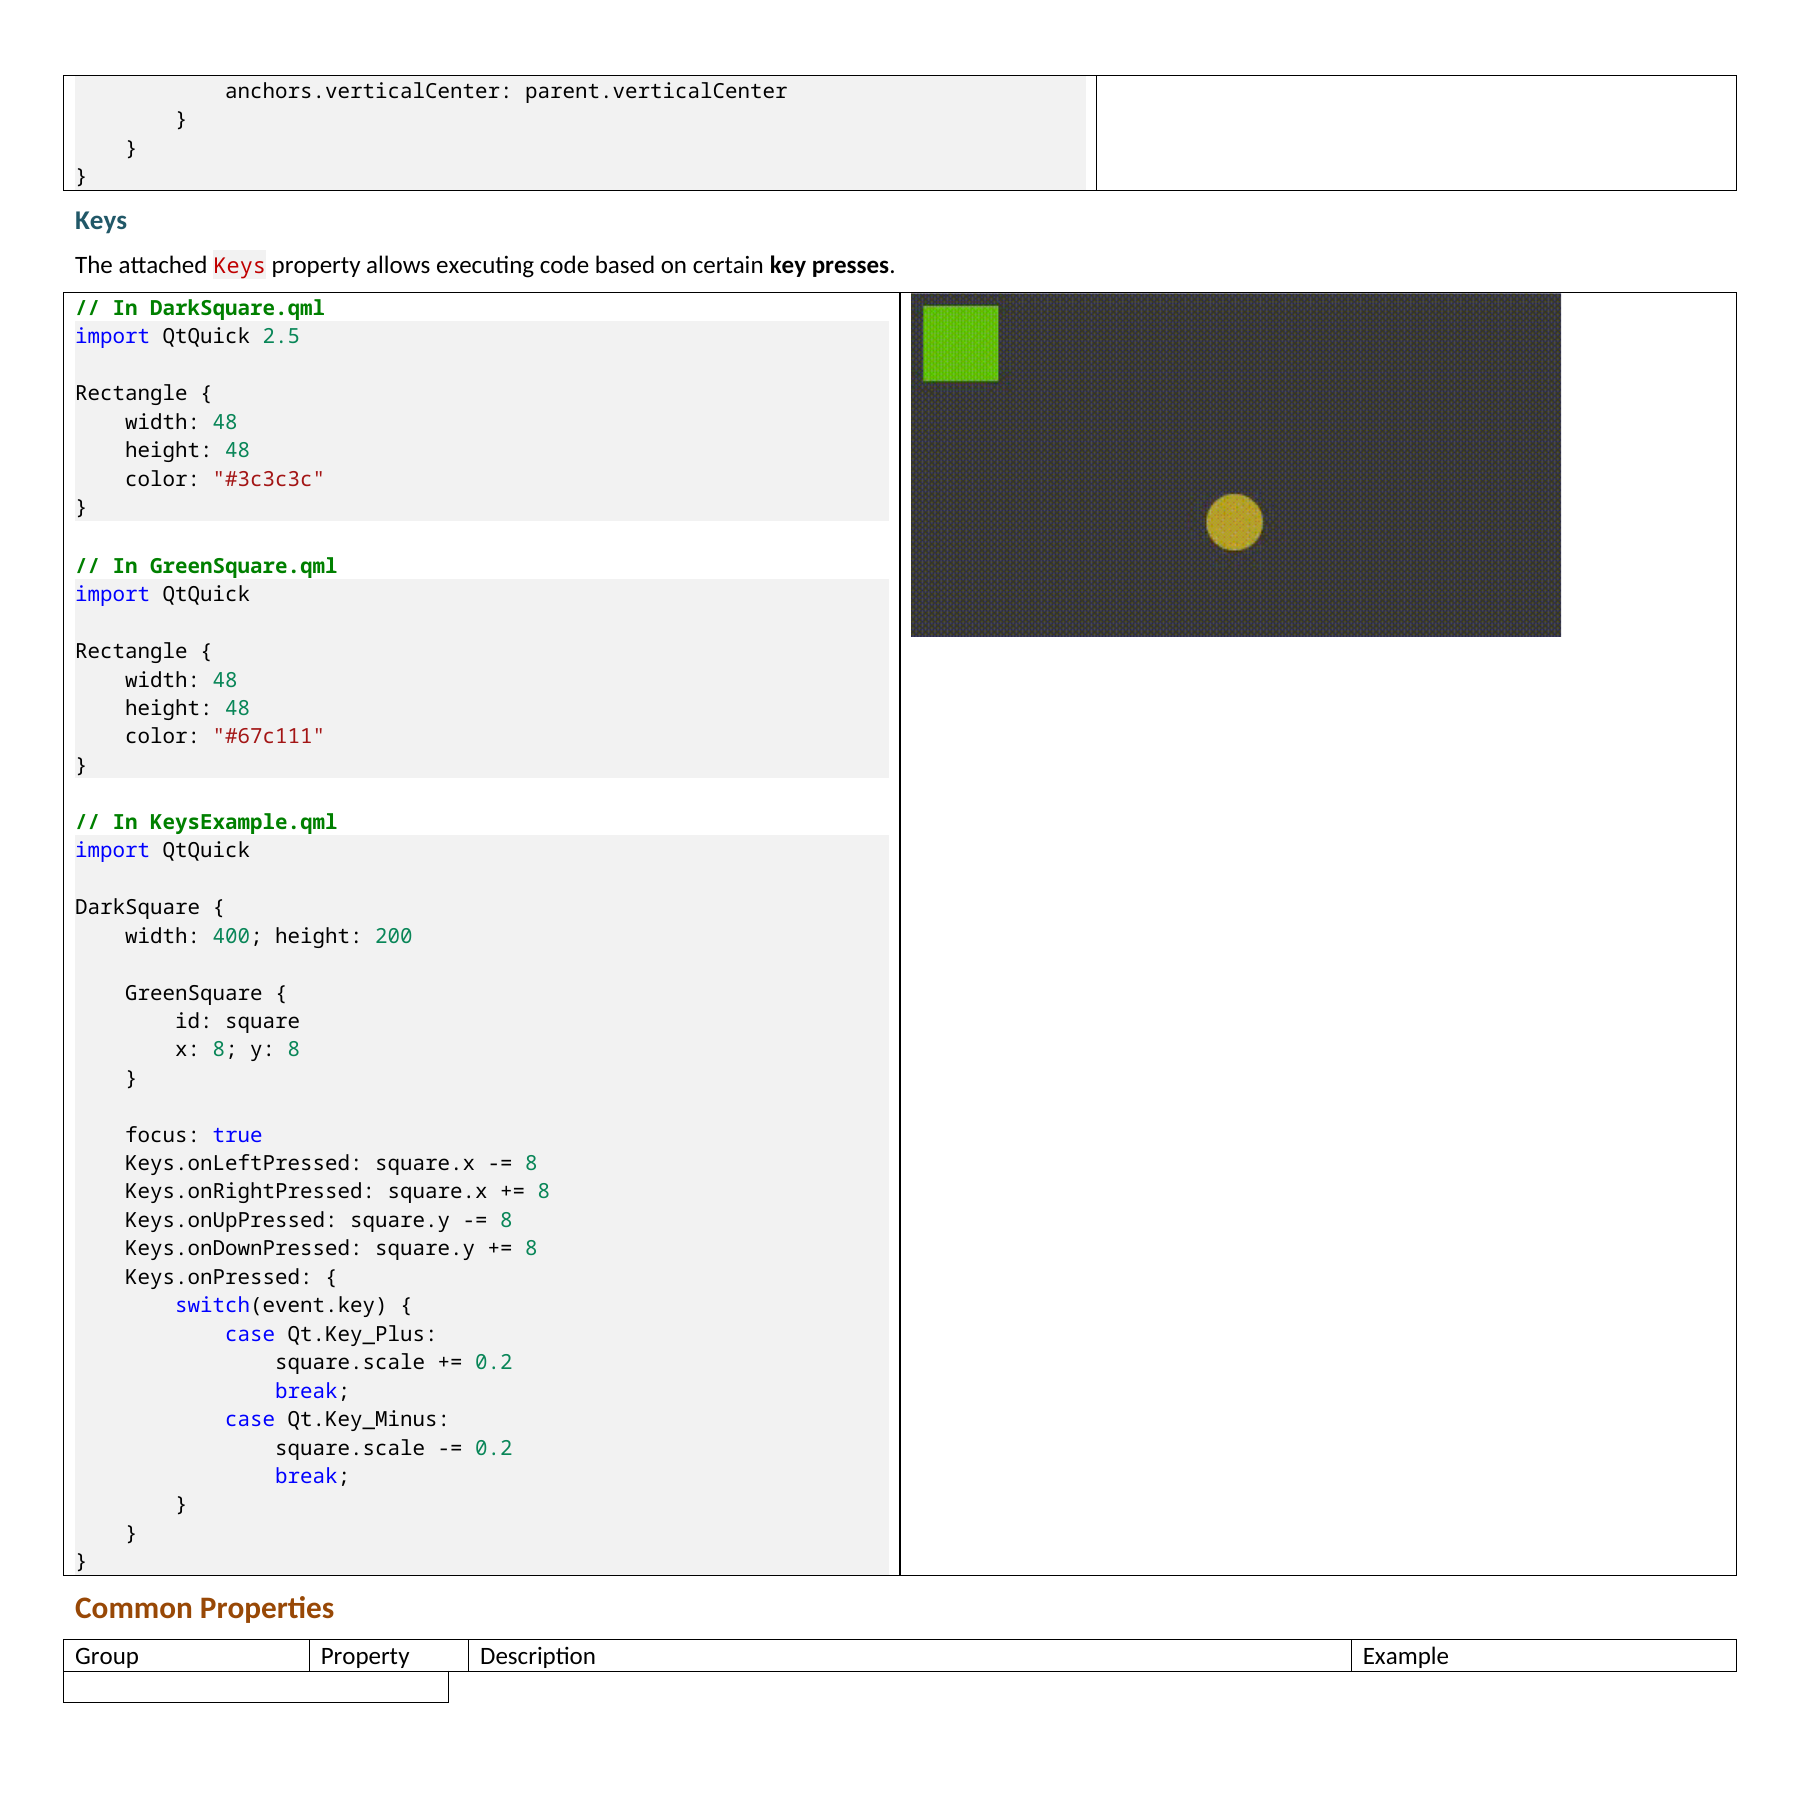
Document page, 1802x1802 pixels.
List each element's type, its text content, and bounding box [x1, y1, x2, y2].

subtitle Keys [75, 203, 1726, 236]
table_cell [1097, 76, 1736, 190]
table_header Example [1352, 1640, 1736, 1671]
table_header [901, 293, 1736, 1575]
table_cell [64, 1672, 448, 1702]
text The attached Keys property allows executing code based on certain key presses. [75, 249, 1726, 279]
subtitle Common Properties [75, 1588, 1726, 1626]
table_header // In DarkSquare.qml import QtQuick 2.5 Rectangle { width: 48 height: 48 color: "#3c3c3c" } // In GreenSquare.qml import QtQuick Rectangle { width: 48 height: 48 color: "#67c111" } // In KeysExample.qml import QtQuick DarkSquare { width: 400; height: 200 GreenSquare { id: square x: 8; y: 8 } focus: true Keys.onLeftPressed: square.x -= 8 Keys.onRightPressed: square.x += 8 Keys.onUpPressed: square.y -= 8 Keys.onDownPressed: square.y += 8 Keys.onPressed: { switch(event.key) { case Qt.Key_Plus: square.scale += 0.2 break; case Qt.Key_Minus: square.scale -= 0.2 break; } } } [64, 293, 899, 1575]
table_header Description [469, 1640, 1351, 1671]
table_header Property [310, 1640, 468, 1671]
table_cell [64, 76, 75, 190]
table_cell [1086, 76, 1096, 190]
table_header Group [64, 1640, 309, 1671]
picture [911, 293, 1562, 637]
